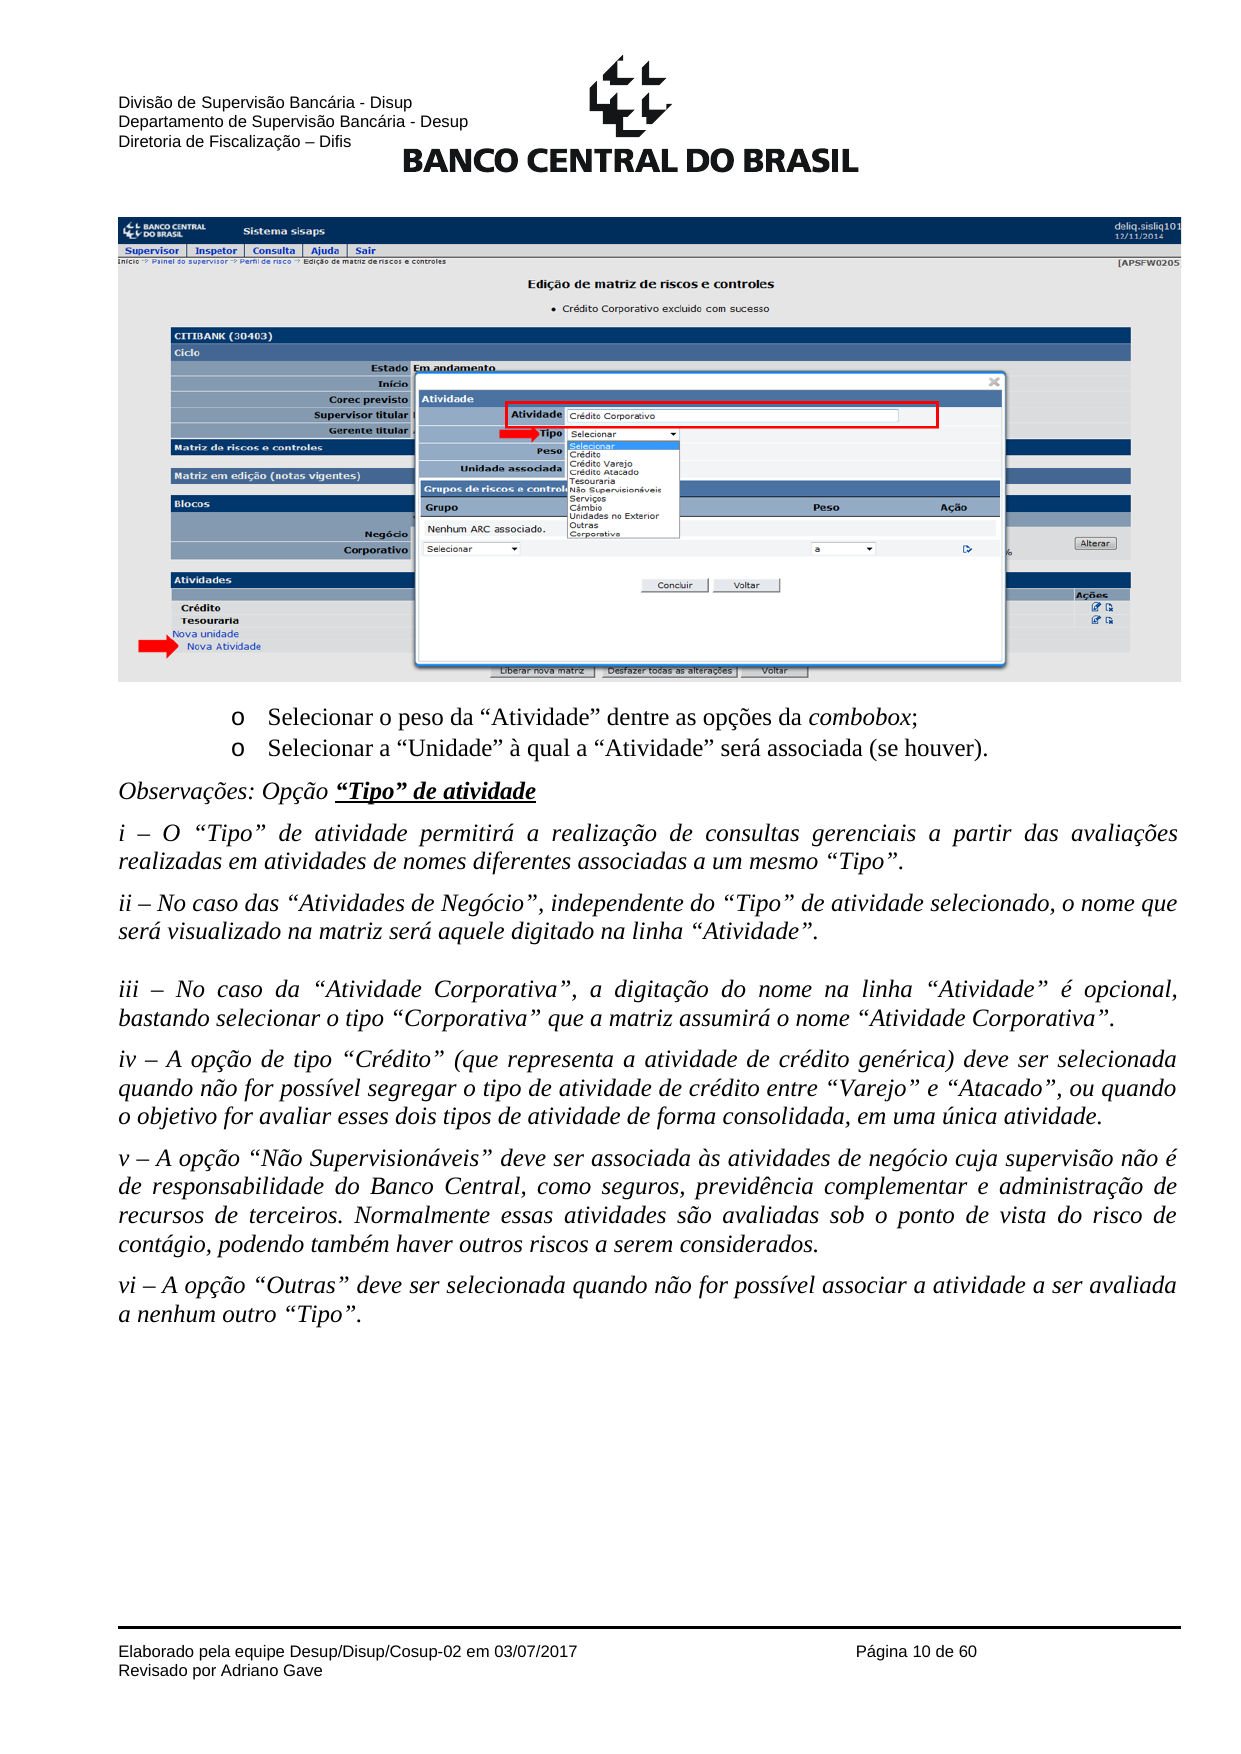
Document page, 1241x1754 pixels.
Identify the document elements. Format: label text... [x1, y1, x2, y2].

text i – O “Tipo” de atividade permitirá a realização de consultas gerenciais a partir das avaliações realizadas em atividades de nomes diferentes associadas a um mesmo “Tipo”. [118, 818, 1181, 875]
text vi – A opção “Outras” deve ser selecionada quando não for possível associar a atividade a ser avaliada a nenhum outro “Tipo”. [118, 1270, 1181, 1328]
picture [118, 217, 1182, 682]
text ii – No caso das “Atividades de Negócio”, independente do “Tipo” de atividade selecionado, o nome que será visualizado na matriz será aquele digitado na linha “Atividade”. [118, 888, 1181, 945]
text iv – A opção de tipo “Crédito” (que representa a atividade de crédito genérica) deve ser selecionada quando não for possível segregar o tipo de atividade de crédito entre “Varejo” e “Atacado”, ou quando o objetivo for avaliar esses dois tipos de atividade de forma consolidada, em uma única atividade. [118, 1044, 1181, 1130]
text Observações: Opção “Tipo” de atividade [118, 776, 1181, 805]
text iii – No caso da “Atividade Corporativa”, a digitação do nome na linha “Atividade” é opcional, bastando selecionar o tipo “Corporativa” que a matriz assumirá o nome “Atividade Corporativa”. [118, 974, 1181, 1031]
list Selecionar o peso da “Atividade” dentre as opções da combobox; [230, 702, 1181, 733]
text v – A opção “Não Supervisionáveis” deve ser associada às atividades de negócio cuja supervisão não é de responsabilidade do Banco Central, como seguros, previdência complementar e administração de recursos de terceiros. Normalmente essas atividades são avaliadas sob o ponto de vista do risco de contágio, podendo também haver outros riscos a serem considerados. [118, 1143, 1181, 1258]
list Selecionar a “Unidade” à qual a “Atividade” será associada (se houver). [230, 733, 1181, 764]
